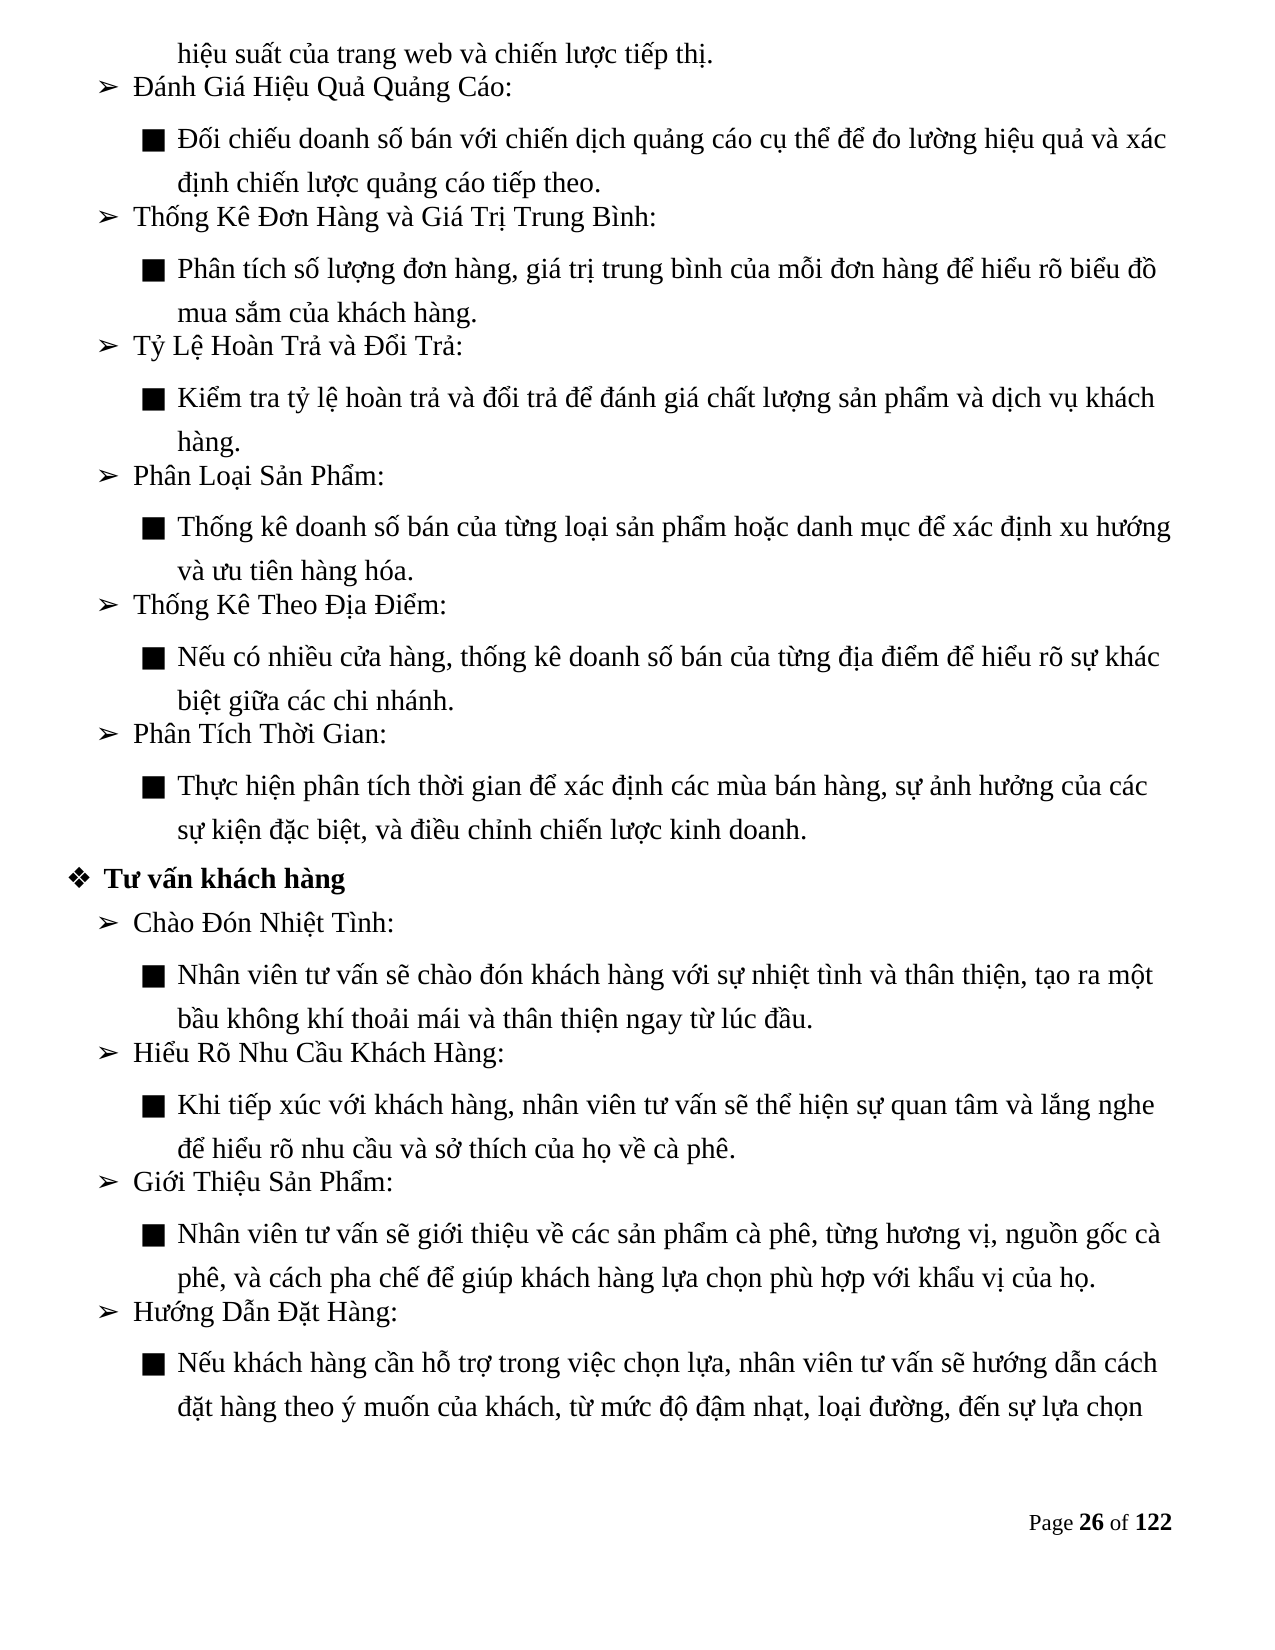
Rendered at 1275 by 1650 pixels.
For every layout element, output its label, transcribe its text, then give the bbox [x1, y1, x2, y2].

list Tỷ Lệ Hoàn Trả và Đổi Trả: [95, 328, 1172, 364]
list Hướng Dẫn Đặt Hàng: [95, 1294, 1172, 1330]
list Phân Loại Sản Phẩm: [95, 458, 1172, 494]
list Khi tiếp xúc với khách hàng, nhân viên tư vấn sẽ thể hiện sự quan tâm và lắng nghe để hiểu rõ nhu cầu và sở thích của họ về cà phê. [139, 1071, 1172, 1164]
list Nếu có nhiều cửa hàng, thống kê doanh số bán của từng địa điểm để hiểu rõ sự khác biệt giữa các chi nhánh. [139, 623, 1172, 716]
list Đánh Giá Hiệu Quả Quảng Cáo: [95, 69, 1172, 106]
list Nhân viên tư vấn sẽ chào đón khách hàng với sự nhiệt tình và thân thiện, tạo ra một bầu không khí thoải mái và thân thiện ngay từ lúc đầu. [139, 942, 1172, 1035]
list Hiểu Rõ Nhu Cầu Khách Hàng: [95, 1035, 1172, 1071]
list Thống Kê Theo Địa Điểm: [95, 587, 1172, 623]
list Nhân viên tư vấn sẽ giới thiệu về các sản phẩm cà phê, từng hương vị, nguồn gốc cà phê, và cách pha chế để giúp khách hàng lựa chọn phù hợp với khẩu vị của họ. [139, 1200, 1172, 1294]
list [139, 36, 1172, 69]
list Phân tích số lượng đơn hàng, giá trị trung bình của mỗi đơn hàng để hiểu rõ biểu đồ mua sắm của khách hàng. [139, 235, 1172, 328]
list Phân Tích Thời Gian: [95, 716, 1172, 752]
list Chào Đón Nhiệt Tình: [95, 906, 1172, 942]
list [139, 1330, 1172, 1423]
list Thống Kê Đơn Hàng và Giá Trị Trung Bình: [95, 199, 1172, 235]
list Kiểm tra tỷ lệ hoàn trả và đổi trả để đánh giá chất lượng sản phẩm và dịch vụ khách hàng. [139, 364, 1172, 458]
list Giới Thiệu Sản Phẩm: [95, 1164, 1172, 1200]
list Thống kê doanh số bán của từng loại sản phẩm hoặc danh mục để xác định xu hướng và ưu tiên hàng hóa. [139, 494, 1172, 587]
list Thực hiện phân tích thời gian để xác định các mùa bán hàng, sự ảnh hưởng của các sự kiện đặc biệt, và điều chỉnh chiến lược kinh doanh. [139, 752, 1172, 846]
list Đối chiếu doanh số bán với chiến dịch quảng cáo cụ thể để đo lường hiệu quả và xác định chiến lược quảng cáo tiếp theo. [139, 106, 1172, 199]
subtitle Tư vấn khách hàng [66, 846, 1172, 906]
